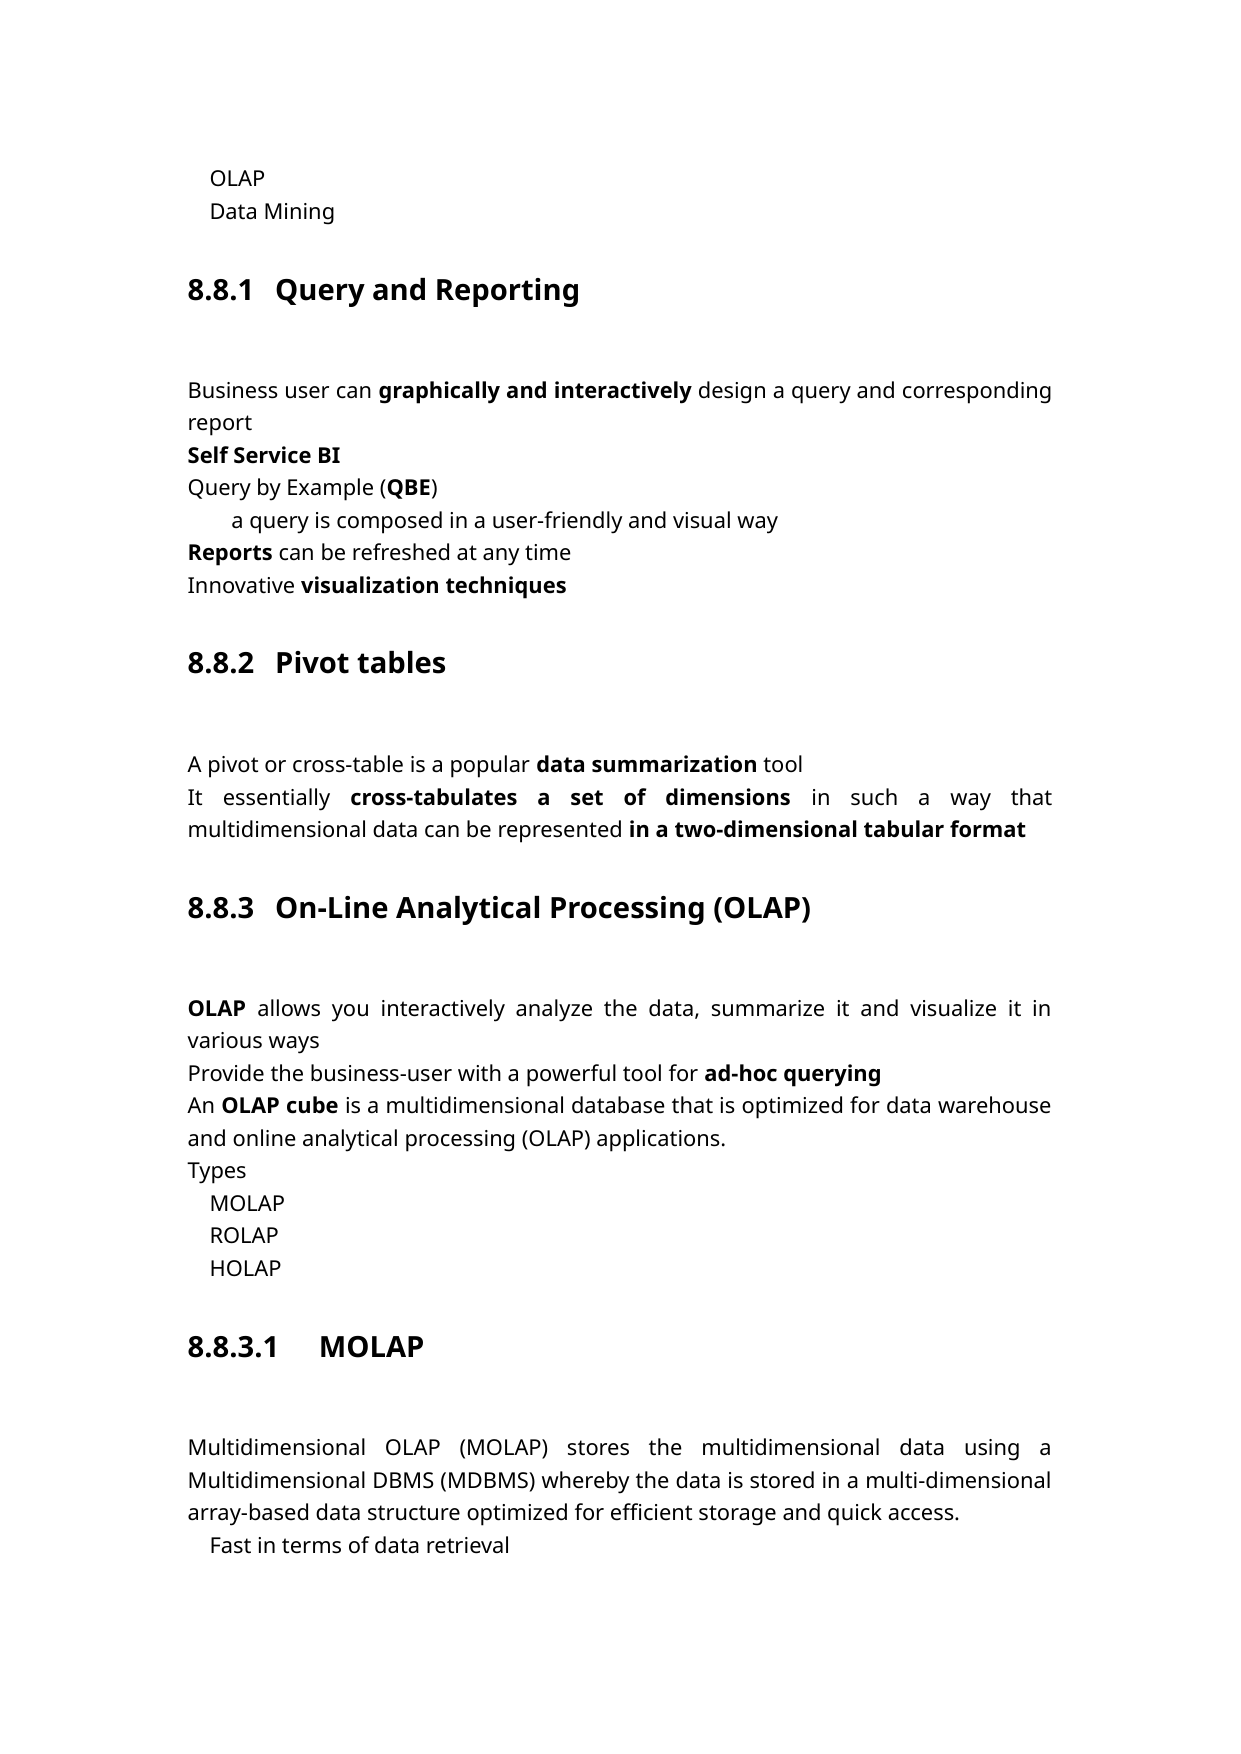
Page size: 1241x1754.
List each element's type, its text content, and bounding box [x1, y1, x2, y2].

subtitle Query and Reporting [187, 256, 1053, 321]
text Multidimensional OLAP (MOLAP) stores the multidimensional data using a Multidimensional DBMS (MDBMS) whereby the data is stored in a multi-dimensional array-based data structure optimized for efficient storage and quick access. [187, 1431, 1053, 1528]
text OLAP allows you interactively analyze the data, summarize it and visualize it in various ways [187, 992, 1053, 1057]
text Business user can graphically and interactively design a query and corresponding report [187, 373, 1053, 438]
text An OLAP cube is a multidimensional database that is optimized for data warehouse and online analytical processing (OLAP) applications. [187, 1089, 1053, 1154]
text Reports can be refreshed at any time [187, 536, 1053, 568]
text Provide the business-user with a powerful tool for ad-hoc querying [187, 1057, 1053, 1089]
text a query is composed in a user-friendly and visual way [187, 503, 1053, 536]
text Fast in terms of data retrieval [209, 1528, 1053, 1561]
subtitle MOLAP [187, 1313, 1053, 1378]
subtitle Pivot tables [187, 630, 1053, 695]
text Innovative visualization techniques [187, 568, 1053, 601]
text HOLAP [209, 1252, 1053, 1284]
text Self Service BI [187, 438, 1053, 471]
text A pivot or cross-table is a popular data summarization tool [187, 748, 1053, 780]
text ROLAP [209, 1219, 1053, 1252]
text Types [187, 1154, 1053, 1187]
text OLAP [209, 162, 1053, 194]
text It essentially cross-tabulates a set of dimensions in such a way that multidimensional data can be represented in a two-dimensional tabular format [187, 780, 1053, 845]
text MOLAP [209, 1187, 1053, 1219]
subtitle On-Line Analytical Processing (OLAP) [187, 874, 1053, 939]
text Query by Example (QBE) [187, 471, 1053, 503]
text Data Mining [209, 194, 1053, 227]
